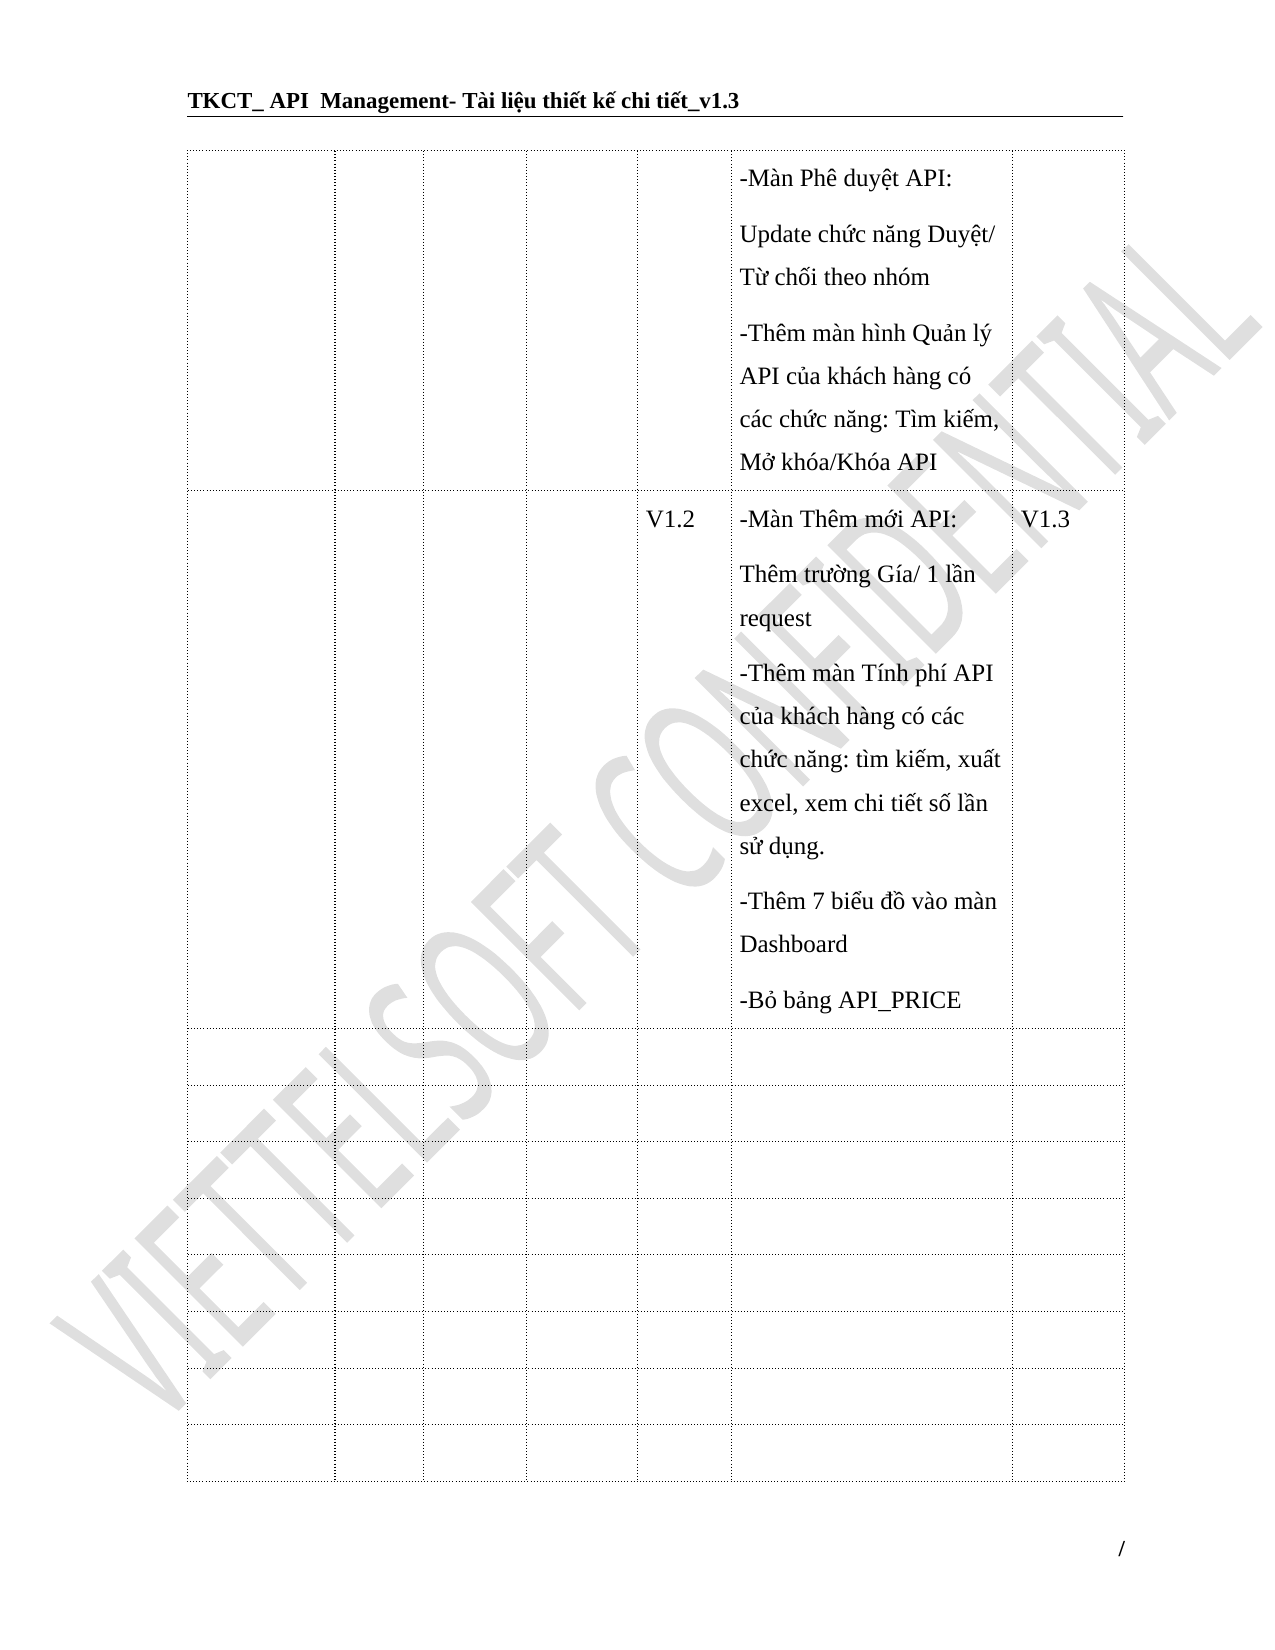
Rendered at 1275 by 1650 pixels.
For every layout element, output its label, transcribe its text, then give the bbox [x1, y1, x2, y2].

table_cell [731, 1424, 1012, 1481]
table_cell [187, 1254, 335, 1311]
table_cell [527, 490, 637, 1028]
table_cell [1012, 1254, 1125, 1311]
table_cell [527, 1424, 637, 1481]
table_cell V1.2 [1012, 150, 1125, 490]
table_cell [637, 1424, 731, 1481]
table_cell [335, 1368, 423, 1424]
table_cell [731, 150, 1012, 490]
table_cell [637, 1198, 731, 1254]
table_cell M [424, 150, 527, 490]
table_cell V1.3 [1012, 490, 1125, 1028]
table_cell [424, 1311, 527, 1367]
table_cell [335, 1141, 423, 1198]
table_cell [527, 1311, 637, 1367]
table_cell [1012, 1368, 1125, 1424]
table_cell [424, 1198, 527, 1254]
table_cell [335, 490, 423, 1028]
table_cell [424, 490, 527, 1028]
table_cell [335, 1254, 423, 1311]
table_cell [335, 150, 423, 490]
table_cell [527, 1141, 637, 1198]
table_cell [731, 1028, 1012, 1085]
table_cell [335, 1198, 423, 1254]
table_cell V1.2 [637, 490, 731, 1028]
table_cell [187, 490, 335, 1028]
table_cell [424, 1424, 527, 1481]
table_cell [637, 1028, 731, 1085]
table_cell [187, 1198, 335, 1254]
table_cell [335, 1028, 423, 1085]
table_cell [731, 1311, 1012, 1367]
table_cell [335, 1424, 423, 1481]
table_cell [335, 1311, 423, 1367]
table_cell [187, 1141, 335, 1198]
table_cell [1012, 1085, 1125, 1141]
table_cell V1.0 [637, 150, 731, 490]
table_cell [187, 1028, 335, 1085]
table_cell [187, 150, 335, 490]
table_cell [335, 1085, 423, 1141]
table_cell [424, 1141, 527, 1198]
table_cell [424, 1028, 527, 1085]
table_cell [731, 1368, 1012, 1424]
table_cell [731, 1141, 1012, 1198]
table_cell [424, 1254, 527, 1311]
table_cell [424, 1085, 527, 1141]
table_cell [187, 1424, 335, 1481]
table_cell [527, 1028, 637, 1085]
table_cell [187, 1368, 335, 1424]
table_cell [424, 1368, 527, 1424]
table_cell [527, 1198, 637, 1254]
table_cell [527, 1254, 637, 1311]
table_cell [1012, 1424, 1125, 1481]
table_cell [637, 1141, 731, 1198]
table_cell [1012, 1141, 1125, 1198]
table_cell [731, 1254, 1012, 1311]
table_cell [1012, 1198, 1125, 1254]
table_cell [1012, 1028, 1125, 1085]
table_cell [527, 1085, 637, 1141]
table_cell [1012, 1311, 1125, 1367]
table_cell [187, 1311, 335, 1367]
table_cell -Màn Thêm mới API: Thêm trường Gía/ 1 lần request -Thêm màn Tính phí API của khách hàng có các chức năng: tìm kiếm, xuất excel, xem chi tiết số lần sử dụng. -Thêm 7 biểu đồ vào màn Dashboard -Bỏ bảng API_PRICE [731, 490, 1012, 1028]
table_cell [731, 1085, 1012, 1141]
table_cell [637, 1085, 731, 1141]
table_cell [187, 1085, 335, 1141]
table_cell [637, 1254, 731, 1311]
table_cell [637, 1311, 731, 1367]
table_cell [731, 1198, 1012, 1254]
table_cell [637, 1368, 731, 1424]
table_cell [527, 1368, 637, 1424]
table_cell [527, 150, 637, 490]
